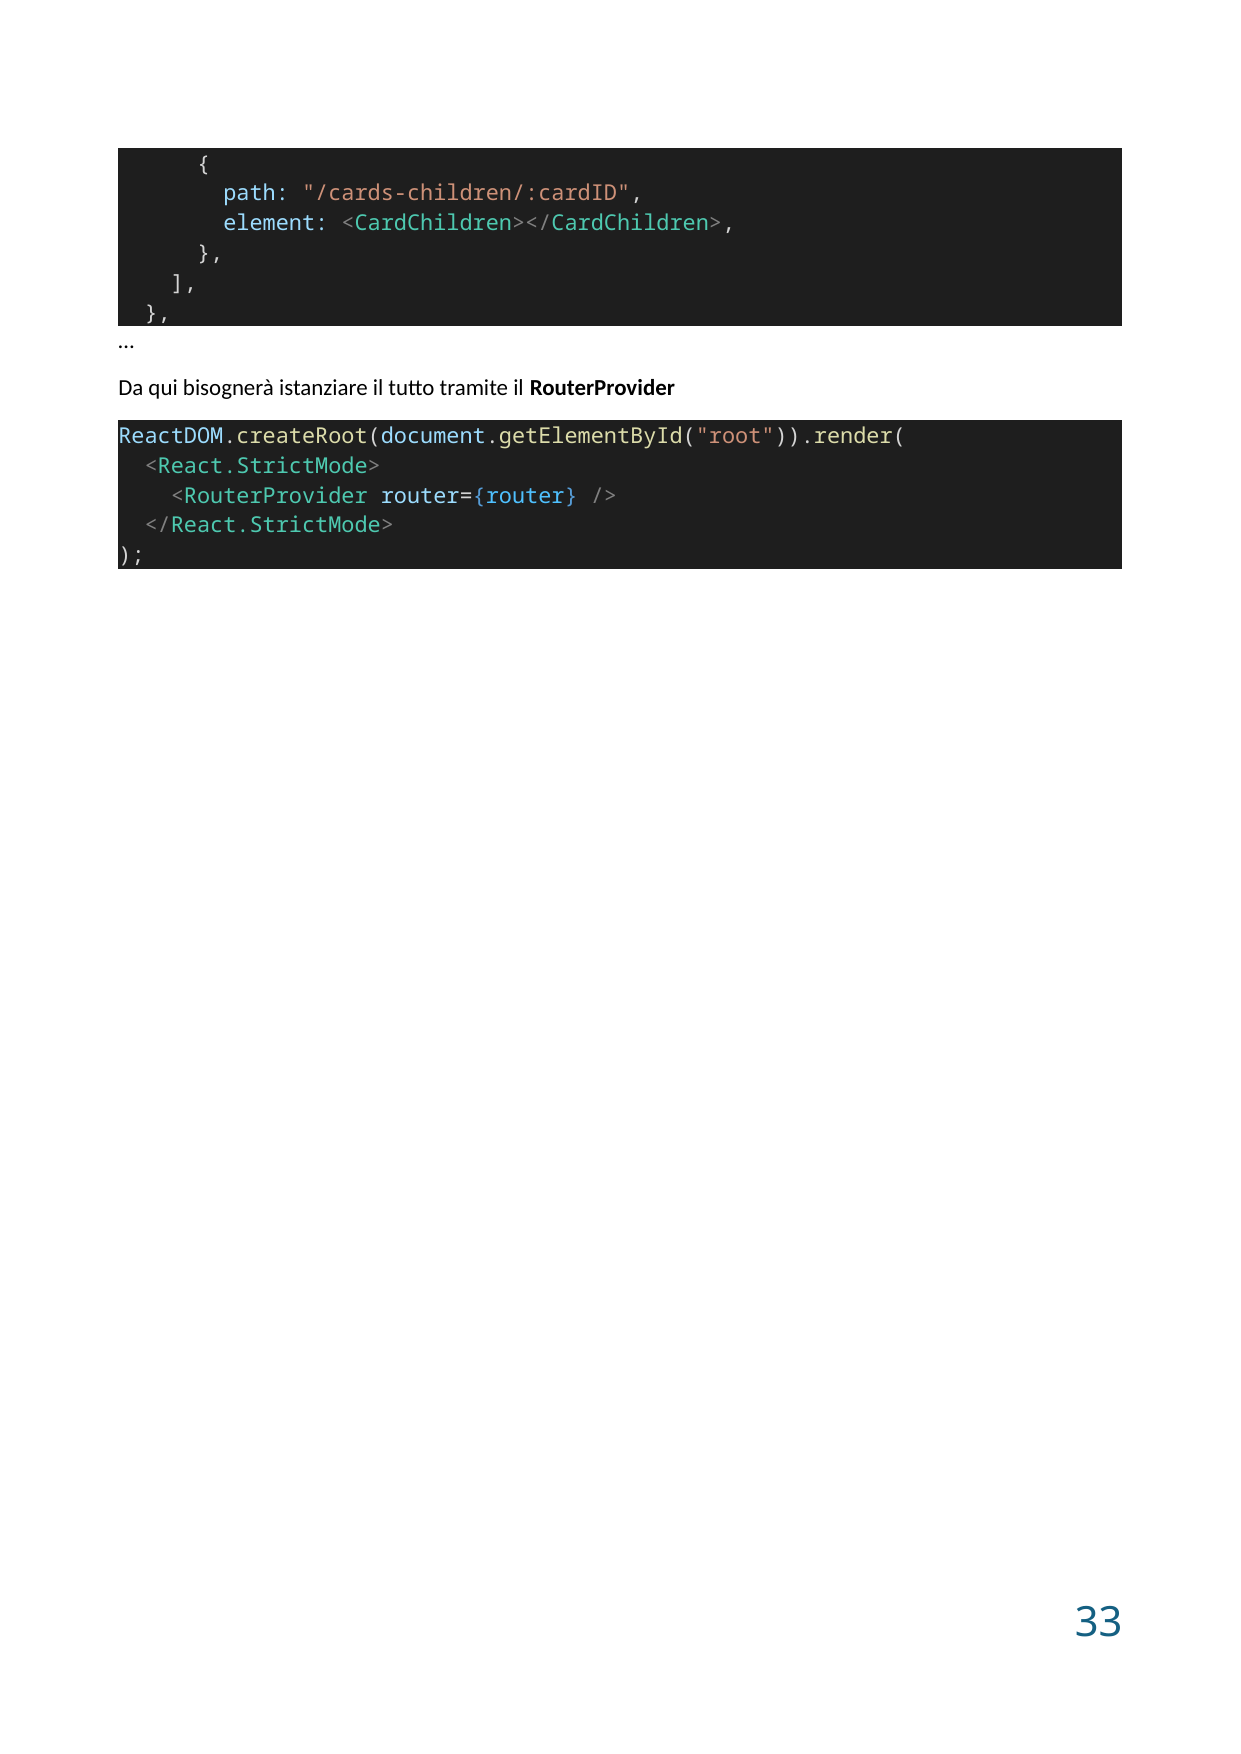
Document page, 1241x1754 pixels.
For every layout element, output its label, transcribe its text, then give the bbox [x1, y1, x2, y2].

text ], [118, 267, 1122, 297]
text element: <CardChildren></CardChildren>, [118, 207, 1122, 237]
text }, [118, 297, 1122, 326]
text <React.StrictMode> [118, 450, 1122, 480]
text }, [118, 237, 1122, 267]
text ReactDOM.createRoot(document.getElementById("root")).render( [118, 420, 1122, 450]
text path: "/cards-children/:cardID", [118, 177, 1122, 207]
text { [118, 148, 1122, 177]
text ); [118, 539, 1122, 569]
text </React.StrictMode> [118, 509, 1122, 539]
text … [118, 326, 1122, 354]
text <RouterProvider router={router} /> [118, 480, 1122, 509]
text Da qui bisognerà istanziare il tutto tramite il RouterProvider [118, 373, 1122, 401]
